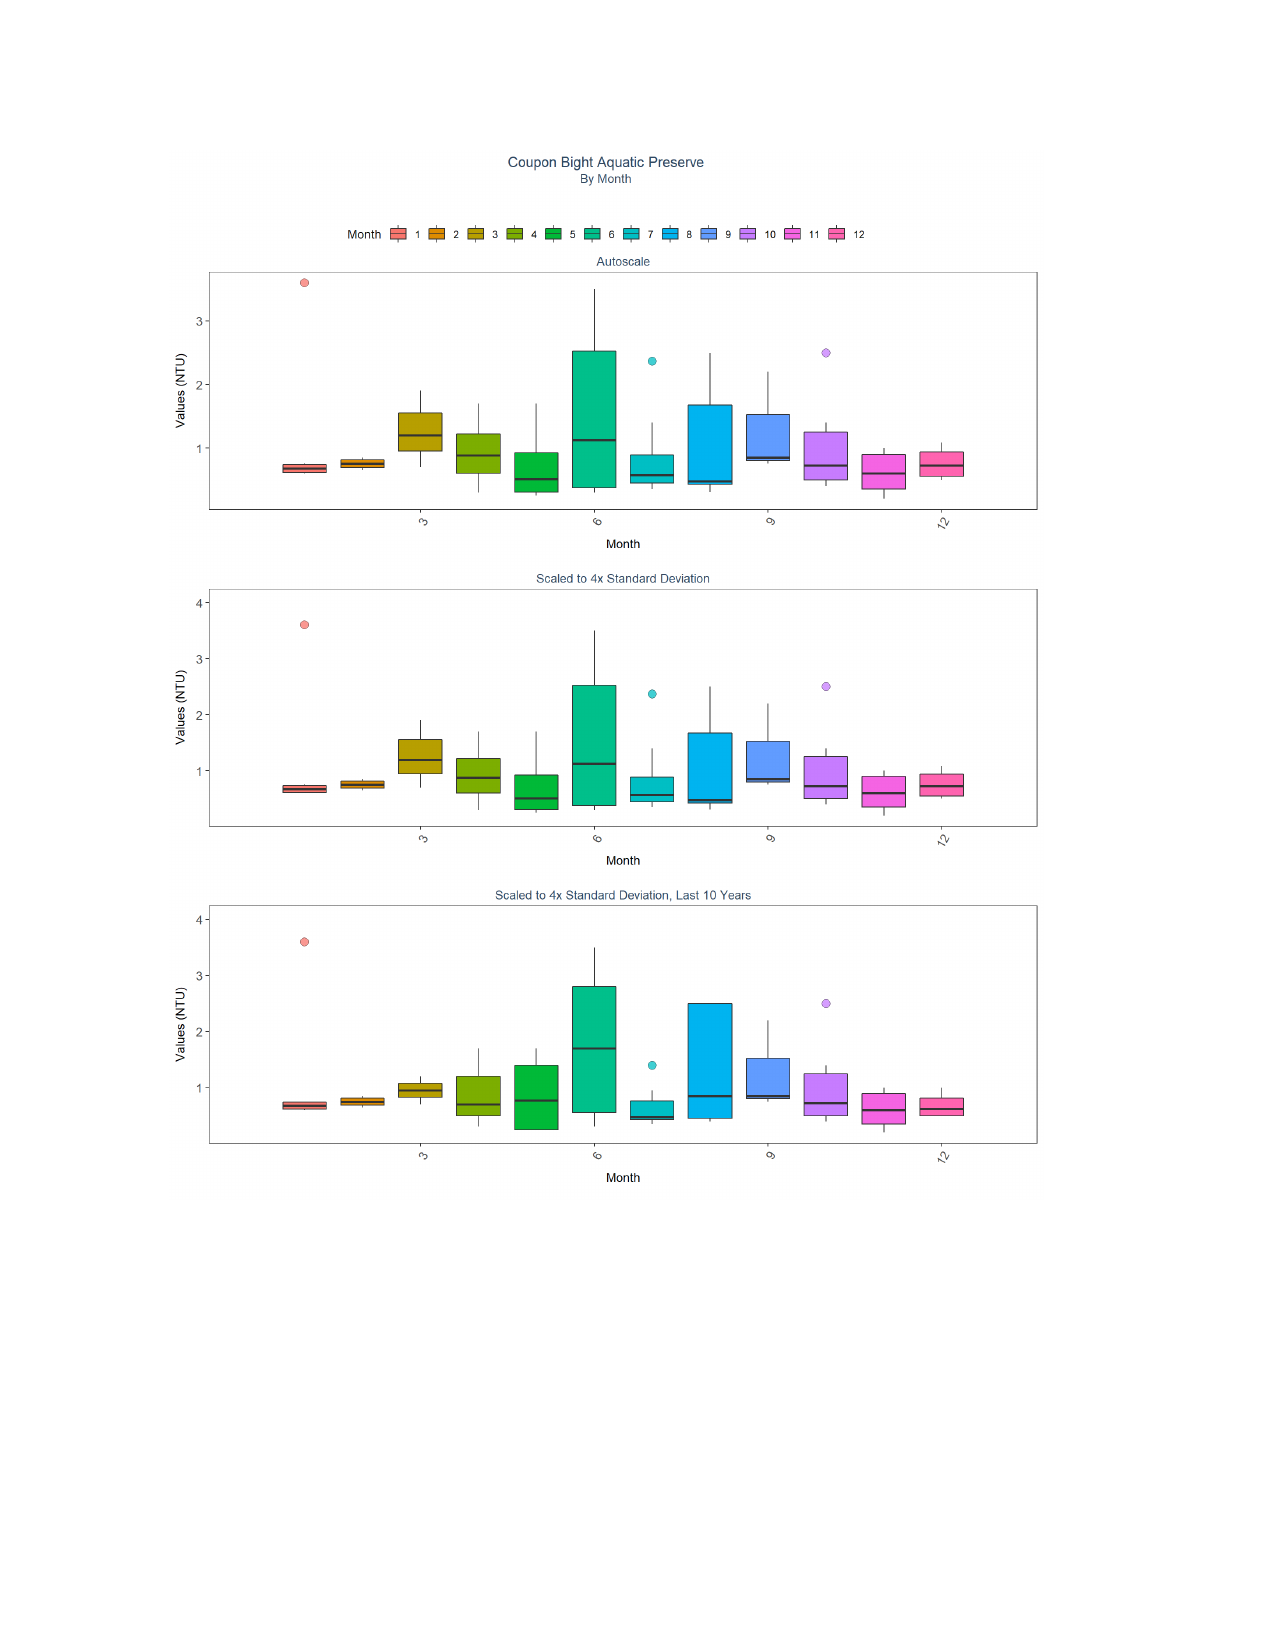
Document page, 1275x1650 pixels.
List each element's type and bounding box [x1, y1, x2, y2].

picture [168, 150, 1044, 1200]
